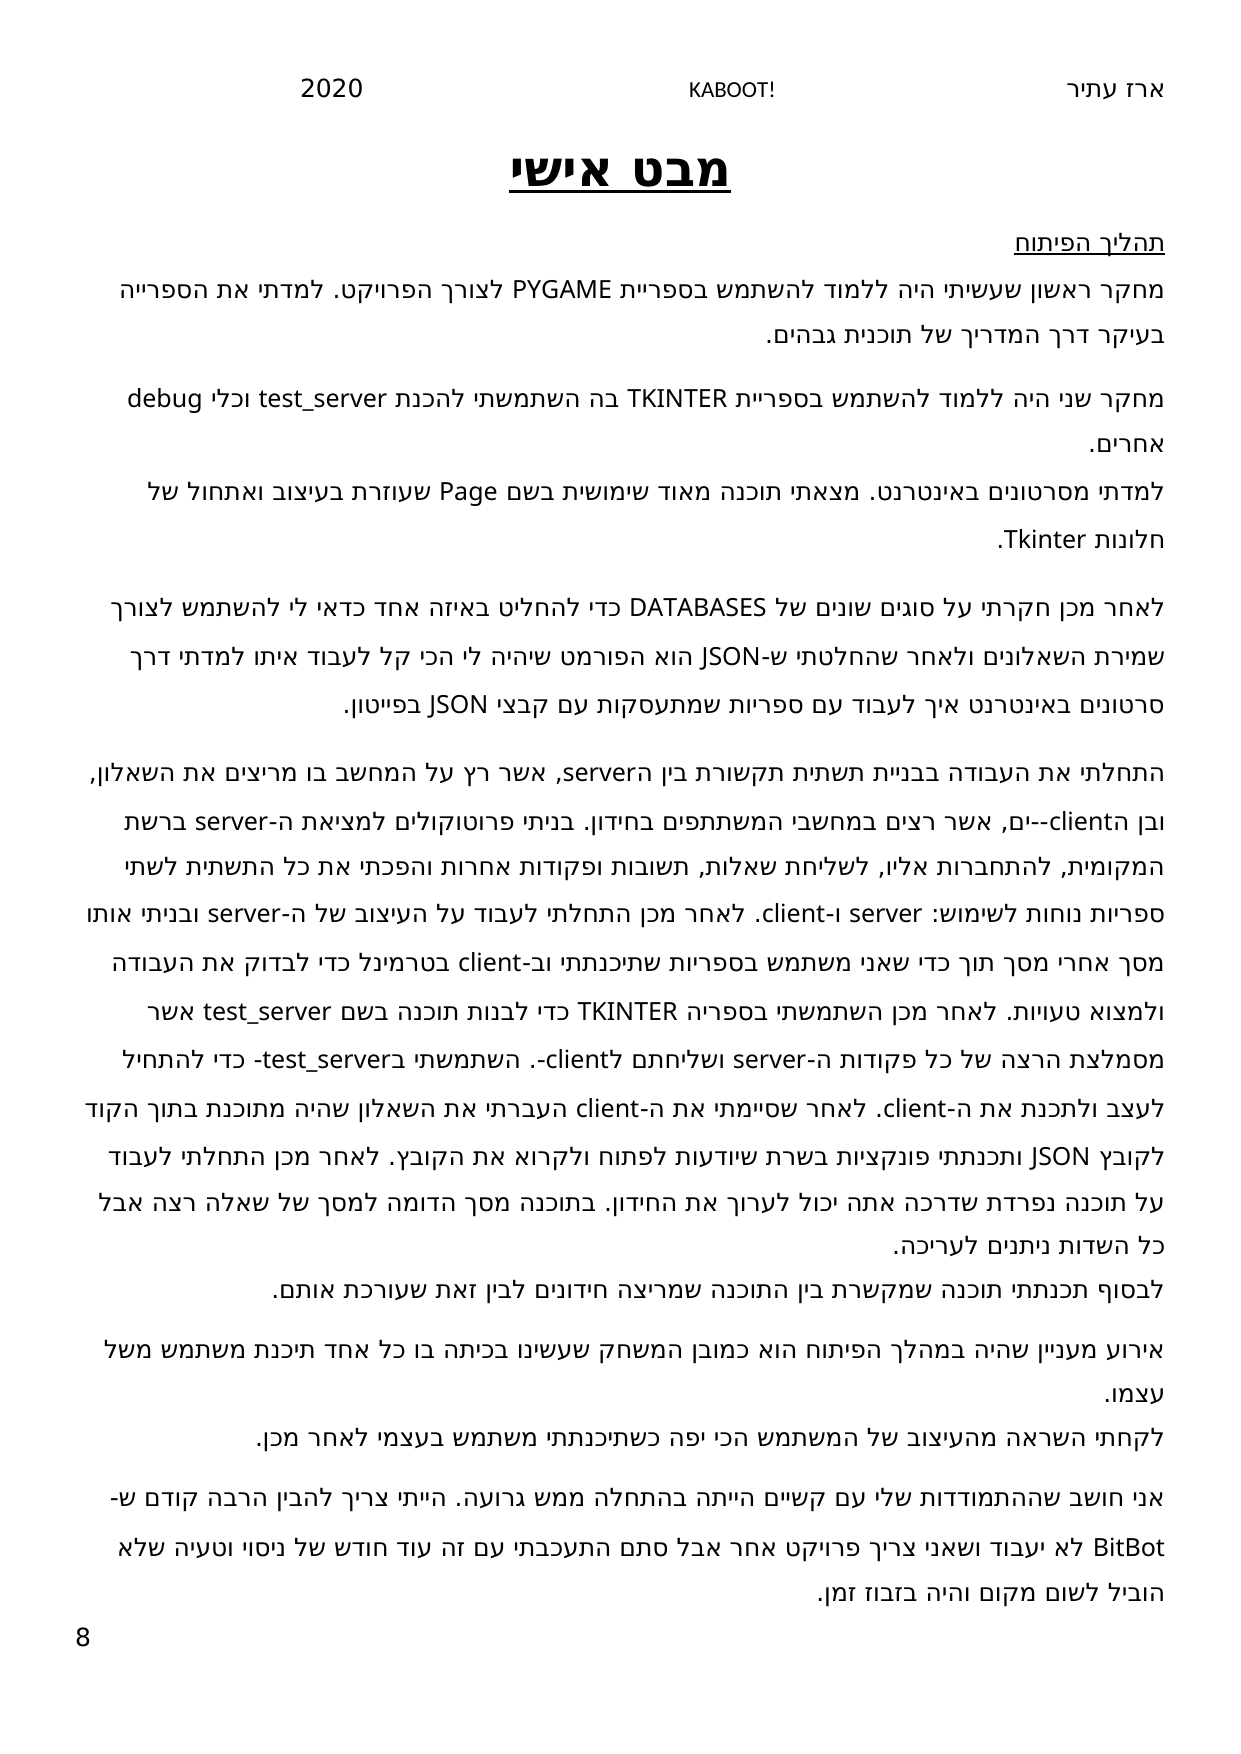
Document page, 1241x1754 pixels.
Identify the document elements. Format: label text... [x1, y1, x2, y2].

text לאחר מכן חקרתי על סוגים שונים של DATABASES כדי להחליט באיזה אחד כדאי לי להשתמש לצורך שמירת השאלונים ולאחר שהחלטתי ש-JSON הוא הפורמט שיהיה לי הכי קל לעבוד איתו למדתי דרך סרטונים באינטרנט איך לעבוד עם ספריות שמתעסקות עם קבצי JSON בפייטון. [75, 590, 1165, 721]
text התחלתי את העבודה בבניית תשתית תקשורת בין הserver, אשר רץ על המחשב בו מריצים את השאלון, ובן הclient--ים, אשר רצים במחשבי המשתתפים בחידון. בניתי פרוטוקולים למציאת ה-server ברשת המקומית, להתחברות אליו, לשליחת שאלות, תשובות ופקודות אחרות והפכתי את כל התשתית לשתי ספריות נוחות לשימוש: server ו-client. לאחר מכן התחלתי לעבוד על העיצוב של ה-server ובניתי אותו מסך אחרי מסך תוך כדי שאני משתמש בספריות שתיכנתתי וב-client בטרמינל כדי לבדוק את העבודה ולמצוא טעויות. לאחר מכן השתמשתי בספריה TKINTER כדי לבנות תוכנה בשם test_server אשר מסמלצת הרצה של כל פקודות ה-server ושליחתם לclient-. השתמשתי בtest_server- כדי להתחיל לעצב ולתכנת את ה-client. לאחר שסיימתי את ה-client העברתי את השאלון שהיה מתוכנת בתוך הקוד לקובץ JSON ותכנתתי פונקציות בשרת שיודעות לפתוח ולקרוא את הקובץ. לאחר מכן התחלתי לעבוד על תוכנה נפרדת שדרכה אתה יכול לערוך את החידון. בתוכנה מסך הדומה למסך של שאלה רצה אבל כל השדות ניתנים לעריכה. לבסוף תכנתתי תוכנה שמקשרת בין התוכנה שמריצה חידונים לבין זאת שעורכת אותם. [75, 755, 1165, 1304]
text מחקר שני היה ללמוד להשתמש בספריית TKINTER בה השתמשתי להכנת test_server וכלי debug אחרים. למדתי מסרטונים באינטרנט. מצאתי תוכנה מאוד שימושית בשם Page שעוזרת בעיצוב ואתחול של חלונות Tkinter. [75, 381, 1165, 556]
text אירוע מעניין שהיה במהלך הפיתוח הוא כמובן המשחק שעשינו בכיתה בו כל אחד תיכנת משתמש משל עצמו. לקחתי השראה מהעיצוב של המשתמש הכי יפה כשתיכנתתי משתמש בעצמי לאחר מכן. [75, 1336, 1165, 1452]
subtitle מבט אישי [75, 140, 1165, 199]
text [75, 1483, 1165, 1607]
text תהליך הפיתוח מחקר ראשון שעשיתי היה ללמוד להשתמש בספריית PYGAME לצורך הפרויקט. למדתי את הספרייה בעיקר דרך המדריך של תוכנית גבהים. [75, 228, 1165, 350]
